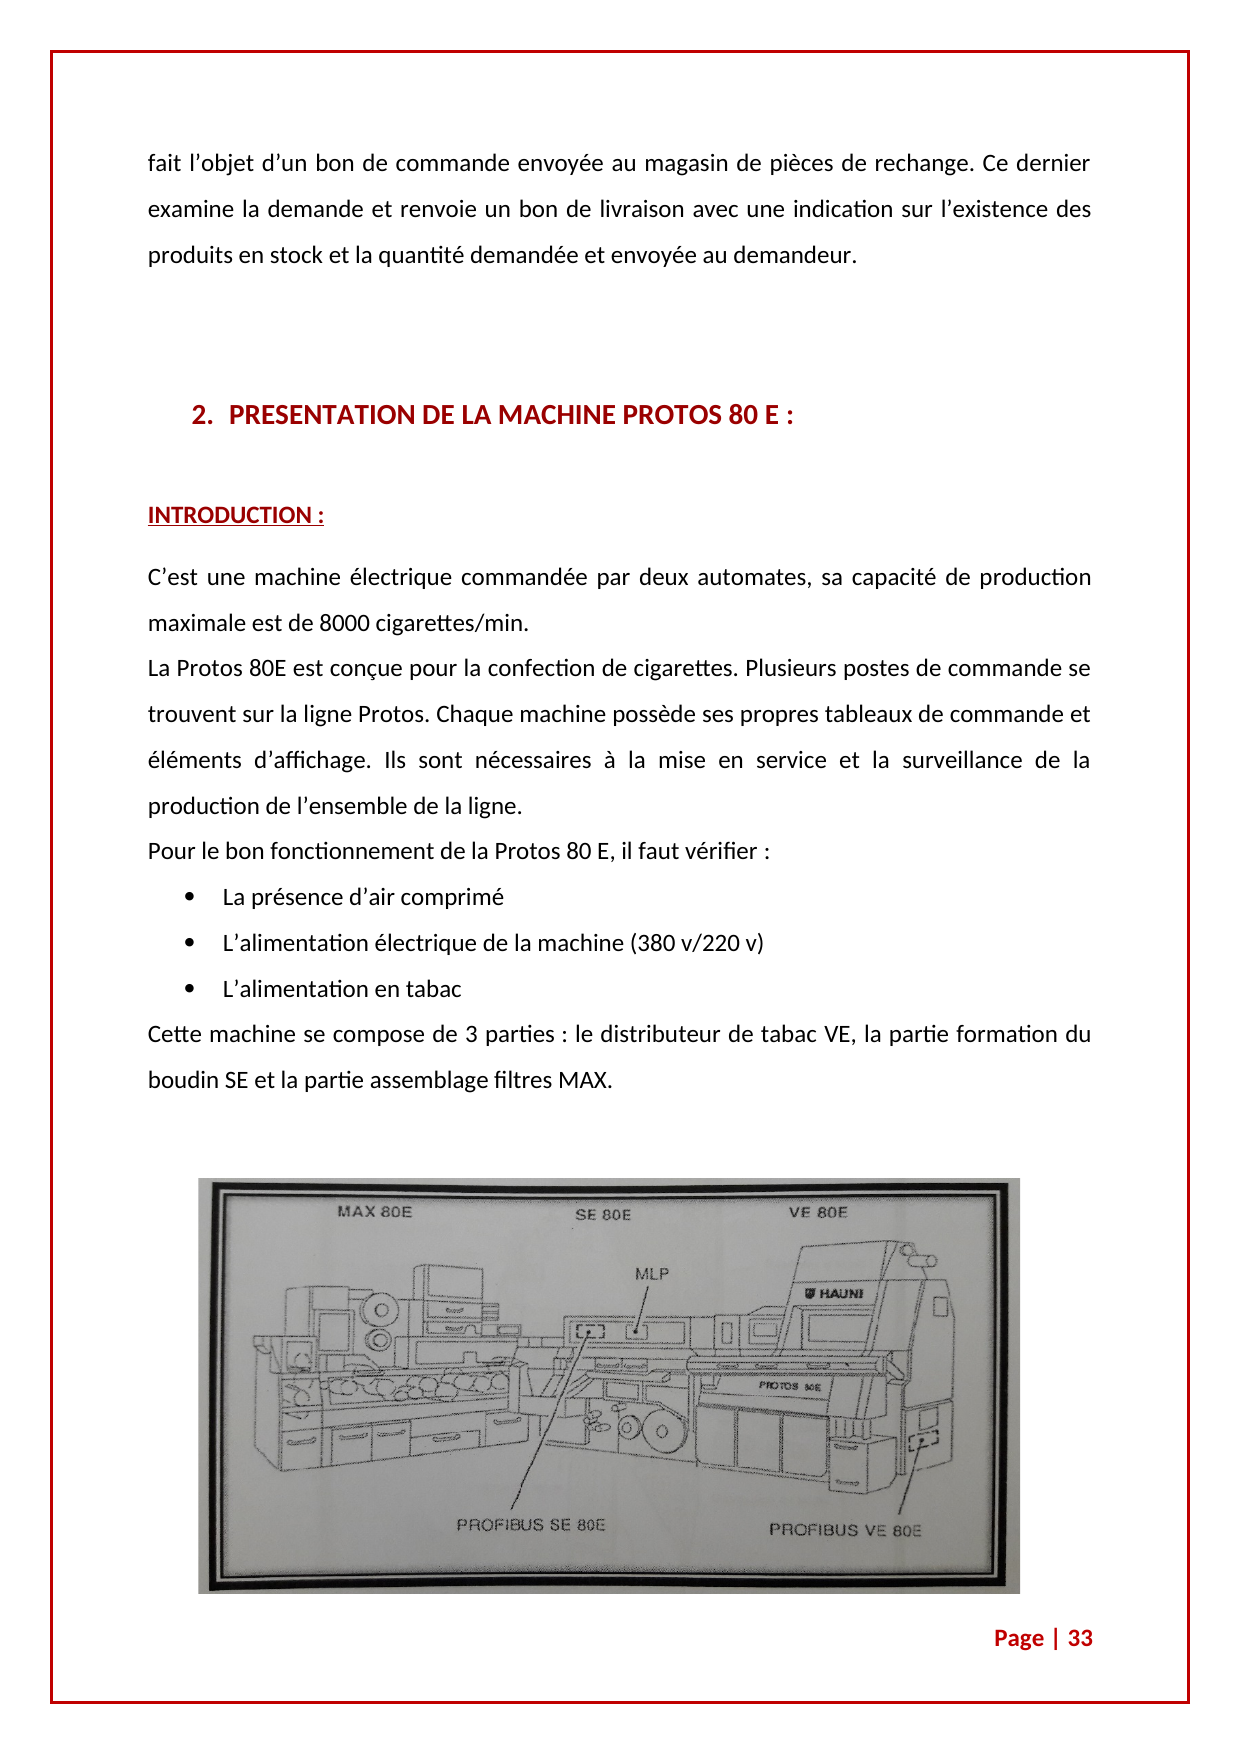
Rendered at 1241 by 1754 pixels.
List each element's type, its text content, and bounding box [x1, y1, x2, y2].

text Pour le bon fonctionnement de la Protos 80 E, il faut vérifier : [148, 836, 1093, 866]
subtitle PRESENTATION DE LA MACHINE PROTOS 80 E : [191, 396, 1093, 431]
text La Protos 80E est conçue pour la confection de cigarettes. Plusieurs postes de commande se trouvent sur la ligne Protos. Chaque machine possède ses propres tableaux de commande et éléments d’affichage. Ils sont nécessaires à la mise en service et la surveillance de la production de l’ensemble de la ligne. [148, 653, 1093, 820]
list L’alimentation électrique de la machine (380 v/220 v) [185, 927, 1093, 957]
list La présence d’air comprimé [185, 881, 1093, 912]
list L’alimentation en tabac [185, 973, 1093, 1003]
text INTRODUCTION : [148, 499, 1093, 529]
text C’est une machine électrique commandée par deux automates, sa capacité de production maximale est de 8000 cigarettes/min. [148, 561, 1093, 637]
picture [198, 1178, 1021, 1594]
text Cette machine se compose de 3 parties : le distributeur de tabac VE, la partie formation du boudin SE et la partie assemblage filtres MAX. [148, 1018, 1093, 1095]
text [148, 148, 1093, 269]
